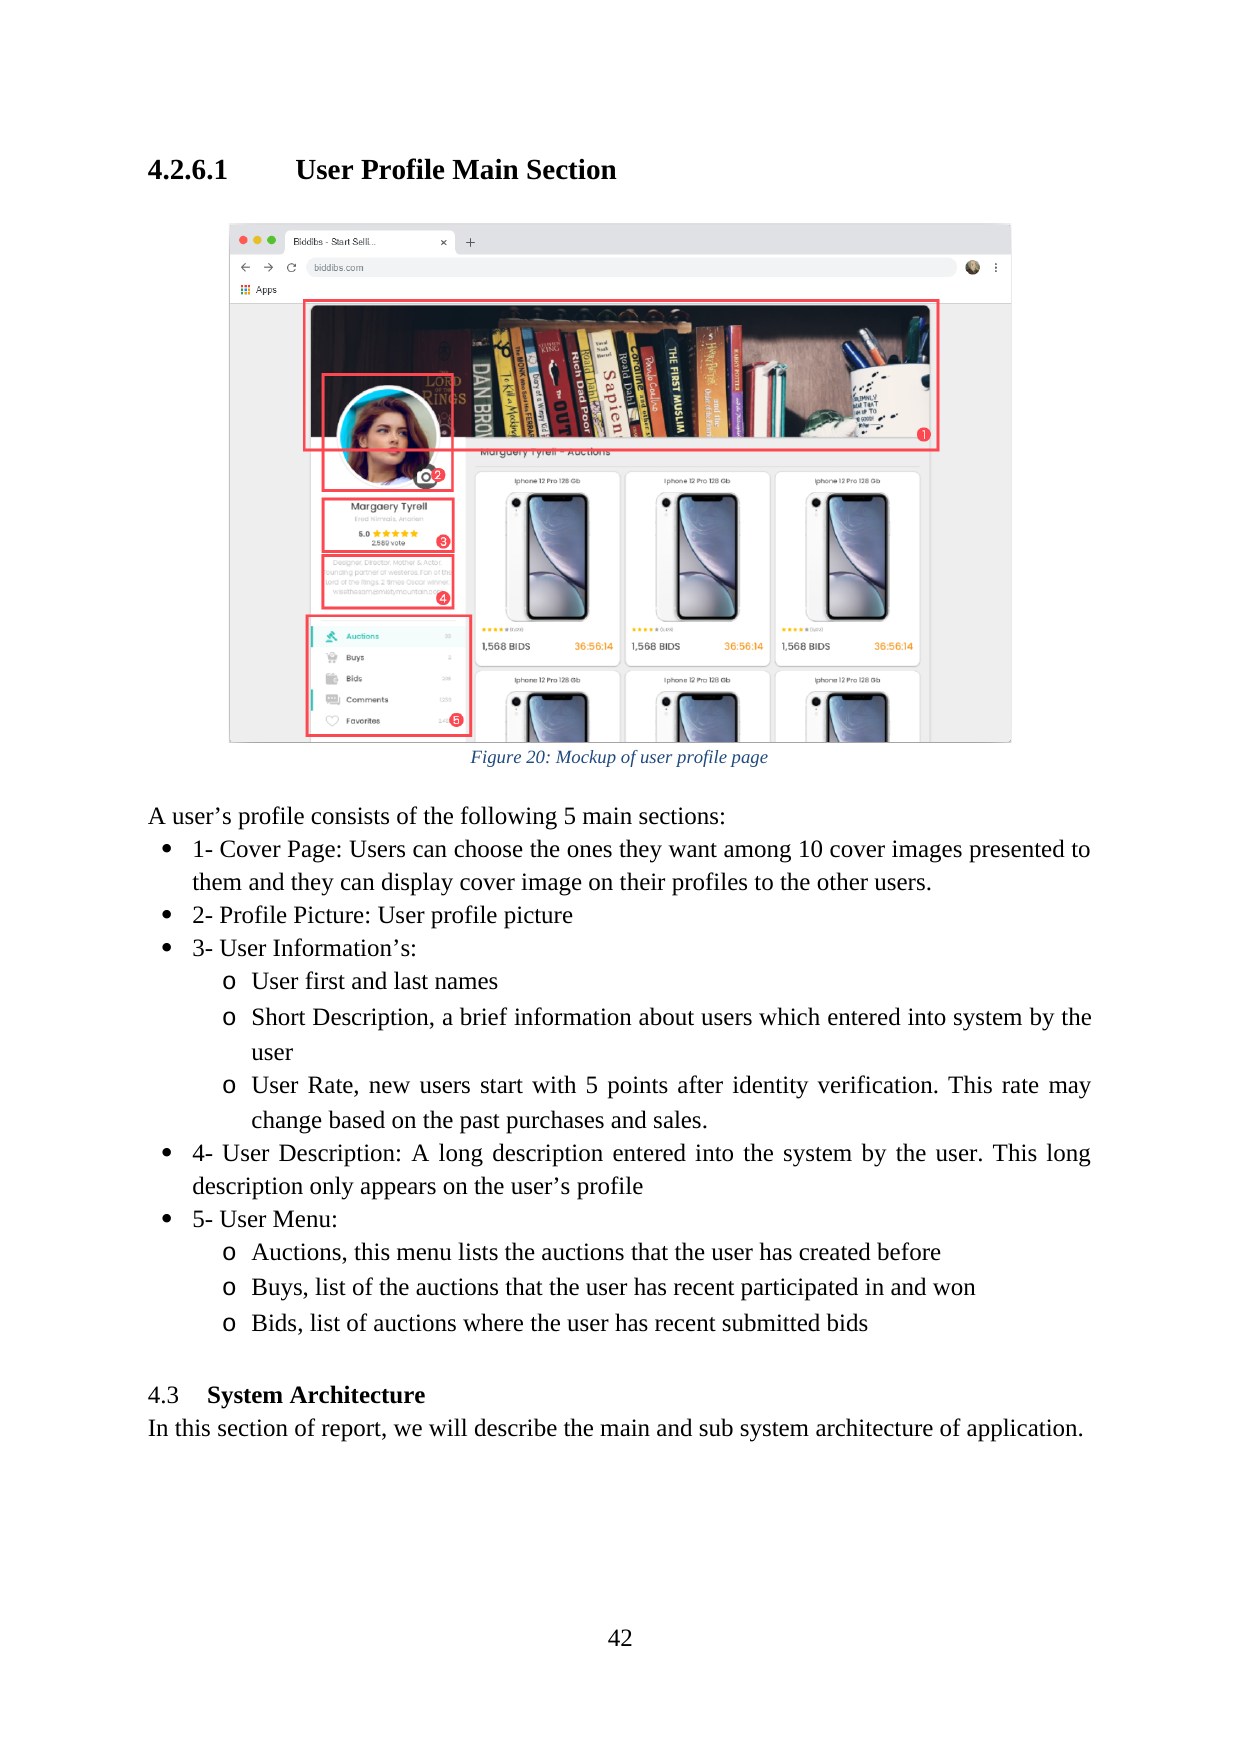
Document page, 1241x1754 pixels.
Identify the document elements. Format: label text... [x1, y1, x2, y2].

list Bids, list of auctions where the user has recent submitted bids [222, 1308, 1092, 1338]
list 4- User Description: A long description entered into the system by the user. This long description only appears on the user’s profile [162, 1138, 1092, 1199]
list 5- User Menu: [162, 1204, 1092, 1233]
subtitle System Architecture [148, 1380, 1092, 1409]
list 3- User Information’s: [162, 933, 1092, 962]
picture [228, 223, 1012, 743]
list 2- Profile Picture: User profile picture [162, 900, 1092, 929]
list User first and last names [222, 966, 1092, 997]
list 1- Cover Page: Users can choose the ones they want among 10 cover images presented to them and they can display cover image on their profiles to the other users. [162, 834, 1092, 896]
list Buys, list of the auctions that the user has recent participated in and won [222, 1272, 1092, 1303]
list Short Description, a brief information about users which entered into system by the user [222, 1002, 1092, 1065]
list User Rate, new users start with 5 points after identity verification. This rate may change based on the past purchases and sales. [222, 1070, 1092, 1133]
text Figure 20: Mockup of user profile page [148, 746, 1092, 768]
subtitle User Profile Main Section [148, 152, 1092, 185]
text In this section of report, we will describe the main and sub system architecture of application. [148, 1413, 1092, 1442]
list Auctions, this menu lists the auctions that the user has created before [222, 1237, 1092, 1268]
text A user’s profile consists of the following 5 main sections: [148, 801, 1092, 830]
